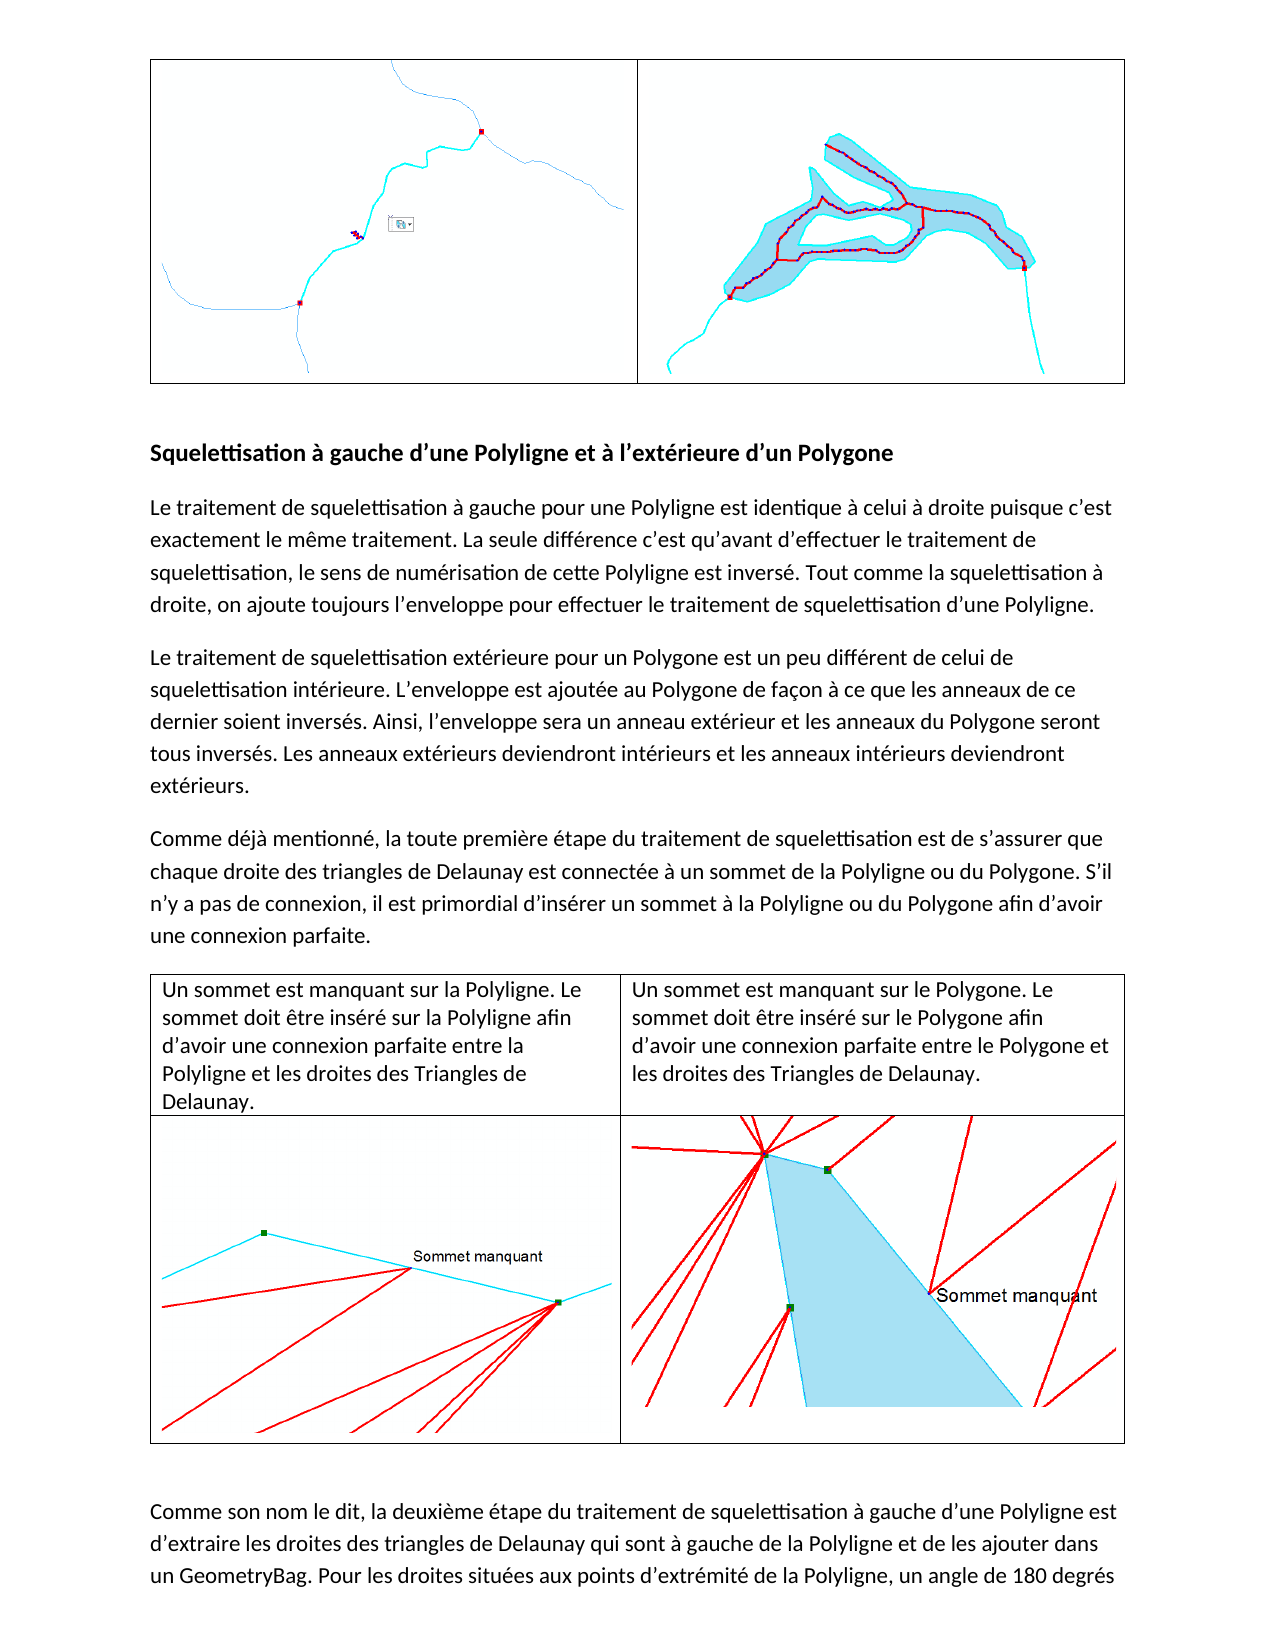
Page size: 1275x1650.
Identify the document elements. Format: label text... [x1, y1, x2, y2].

table_header Un sommet est manquant sur la Polyligne. Le sommet doit être inséré sur la Polyligne afin d’avoir une connexion parfaite entre la Polyligne et les droites des Triangles de Delaunay. [151, 975, 620, 1115]
table_cell [621, 1116, 1124, 1443]
text Le traitement de squelettisation à gauche pour une Polyligne est identique à celui à droite puisque c’est exactement le même traitement. La seule différence c’est qu’avant d’effectuer le traitement de squelettisation, le sens de numérisation de cette Polyligne est inversé. Tout comme la squelettisation à droite, on ajoute toujours l’enveloppe pour effectuer le traitement de squelettisation d’une Polyligne. [150, 493, 1125, 618]
picture [161, 1116, 612, 1433]
table_cell [151, 60, 637, 383]
text Squelettisation à gauche d’une Polyligne et à l’extérieure d’un Polygone [150, 437, 1125, 468]
picture [648, 60, 1110, 374]
picture [631, 1116, 1117, 1407]
text Comme déjà mentionné, la toute première étape du traitement de squelettisation est de s’assurer que chaque droite des triangles de Delaunay est connectée à un sommet de la Polyligne ou du Polygone. S’il n’y a pas de connexion, il est primordial d’insérer un sommet à la Polyligne ou du Polygone afin d’avoir une connexion parfaite. [150, 824, 1125, 949]
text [150, 1497, 1125, 1589]
table_cell [151, 1116, 620, 1443]
text Le traitement de squelettisation extérieure pour un Polygone est un peu différent de celui de squelettisation intérieure. L’enveloppe est ajoutée au Polygone de façon à ce que les anneaux de ce dernier soient inversés. Ainsi, l’enveloppe sera un anneau extérieur et les anneaux du Polygone seront tous inversés. Les anneaux extérieurs deviendront intérieurs et les anneaux intérieurs deviendront extérieurs. [150, 643, 1125, 799]
picture [161, 60, 624, 373]
table_header Un sommet est manquant sur le Polygone. Le sommet doit être inséré sur le Polygone afin d’avoir une connexion parfaite entre le Polygone et les droites des Triangles de Delaunay. [621, 975, 1124, 1115]
table_cell [638, 60, 1124, 383]
